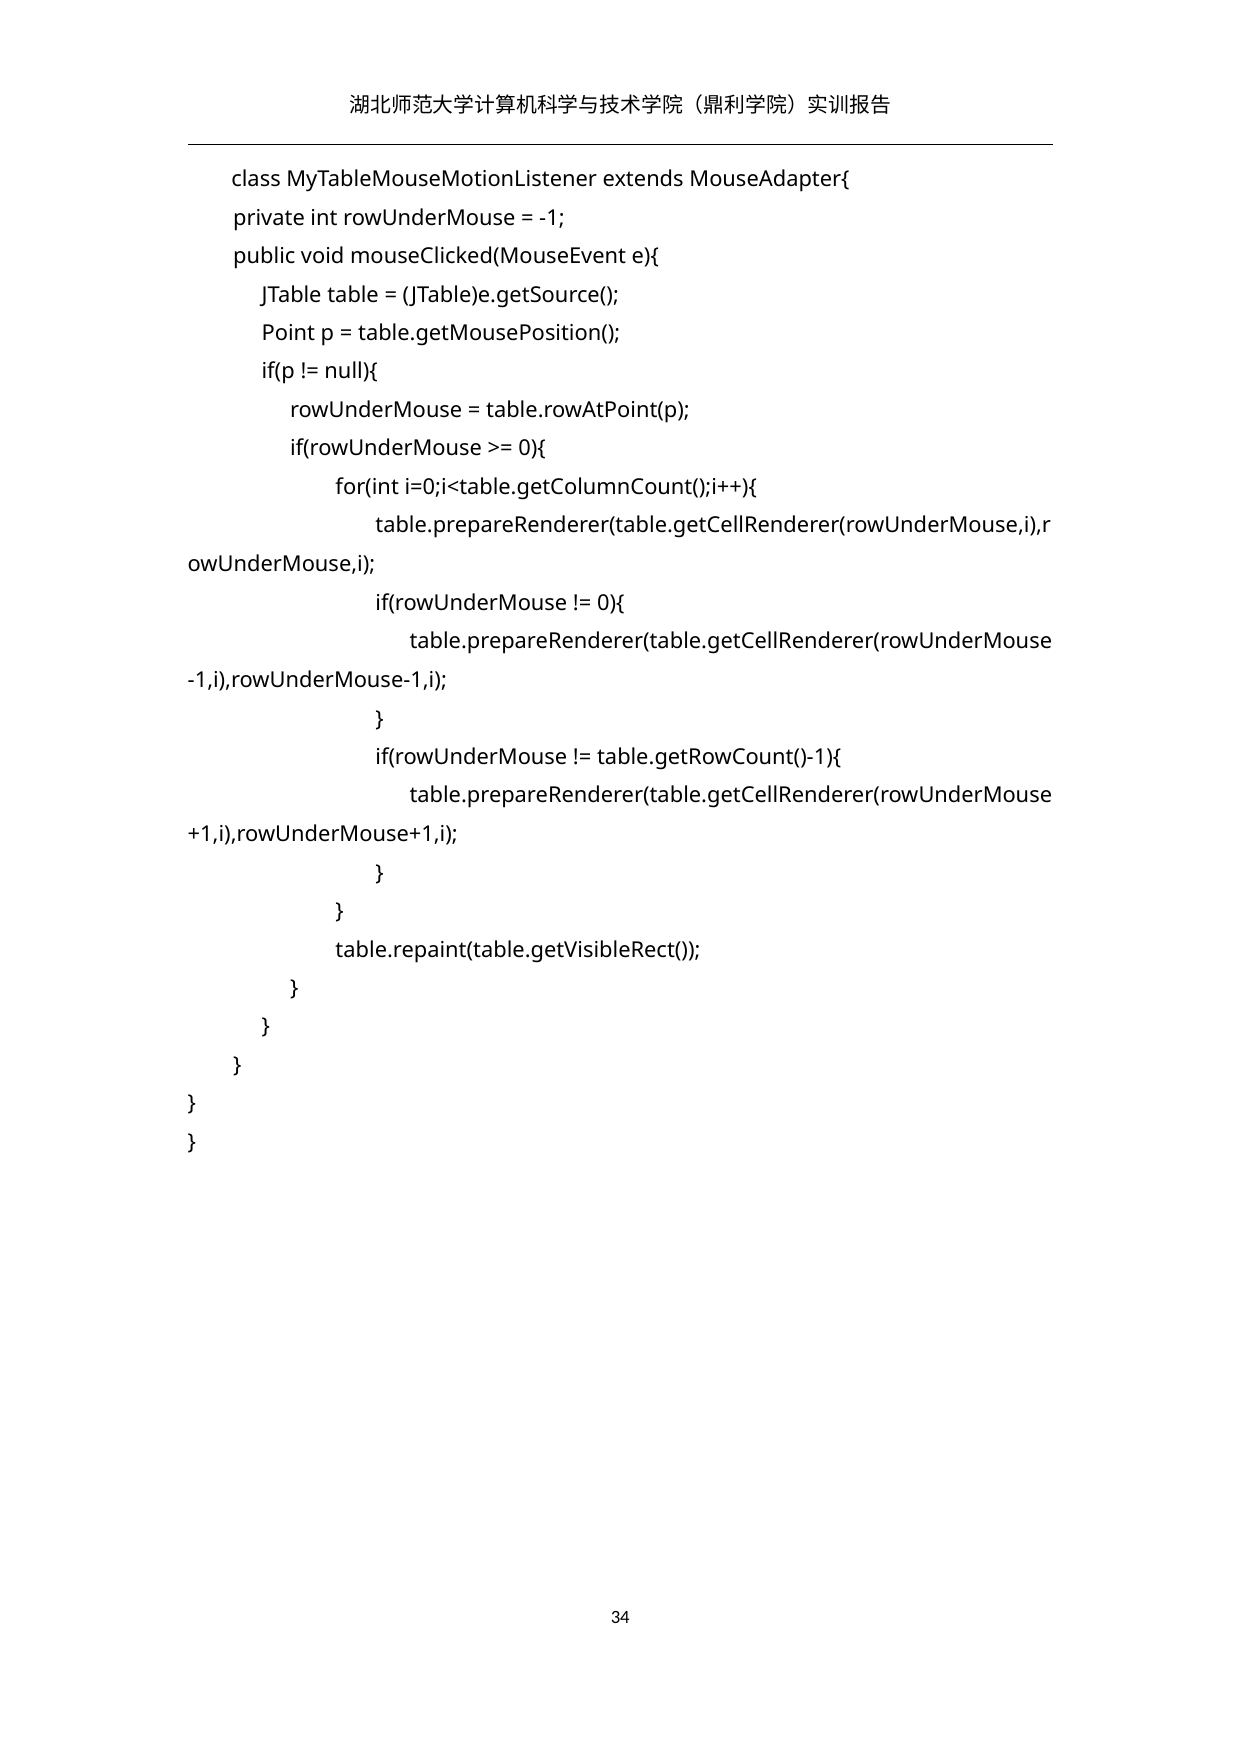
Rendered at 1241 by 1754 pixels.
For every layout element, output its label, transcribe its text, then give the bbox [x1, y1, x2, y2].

text if(rowUnderMouse != 0){ [187, 585, 1053, 618]
text if(rowUnderMouse != table.getRowCount()-1){ [187, 739, 1053, 772]
text } [187, 1048, 1053, 1080]
text private int rowUnderMouse = -1; [187, 200, 1053, 233]
text table.repaint(table.getVisibleRect()); [187, 932, 1053, 965]
text if(rowUnderMouse >= 0){ [187, 431, 1053, 463]
text } [187, 1009, 1053, 1042]
text for(int i=0;i<table.getColumnCount();i++){ [187, 469, 1053, 502]
text table.prepareRenderer(table.getCellRenderer(rowUnderMouse+1,i),rowUnderMouse+1,i); [187, 778, 1053, 849]
text table.prepareRenderer(table.getCellRenderer(rowUnderMouse-1,i),rowUnderMouse-1,i); [187, 624, 1053, 695]
text } [187, 855, 1053, 888]
text } [187, 1086, 1053, 1118]
text } [187, 971, 1053, 1003]
text table.prepareRenderer(table.getCellRenderer(rowUnderMouse,i),rowUnderMouse,i); [187, 508, 1053, 579]
text JTable table = (JTable)e.getSource(); [187, 277, 1053, 310]
text rowUnderMouse = table.rowAtPoint(p); [187, 393, 1053, 425]
text class MyTableMouseMotionListener extends MouseAdapter{ [187, 162, 1053, 194]
text public void mouseClicked(MouseEvent e){ [187, 239, 1053, 271]
text } [187, 1124, 1053, 1157]
text if(p != null){ [187, 354, 1053, 387]
text } [187, 701, 1053, 734]
text Point p = table.getMousePosition(); [187, 316, 1053, 348]
text } [187, 894, 1053, 926]
